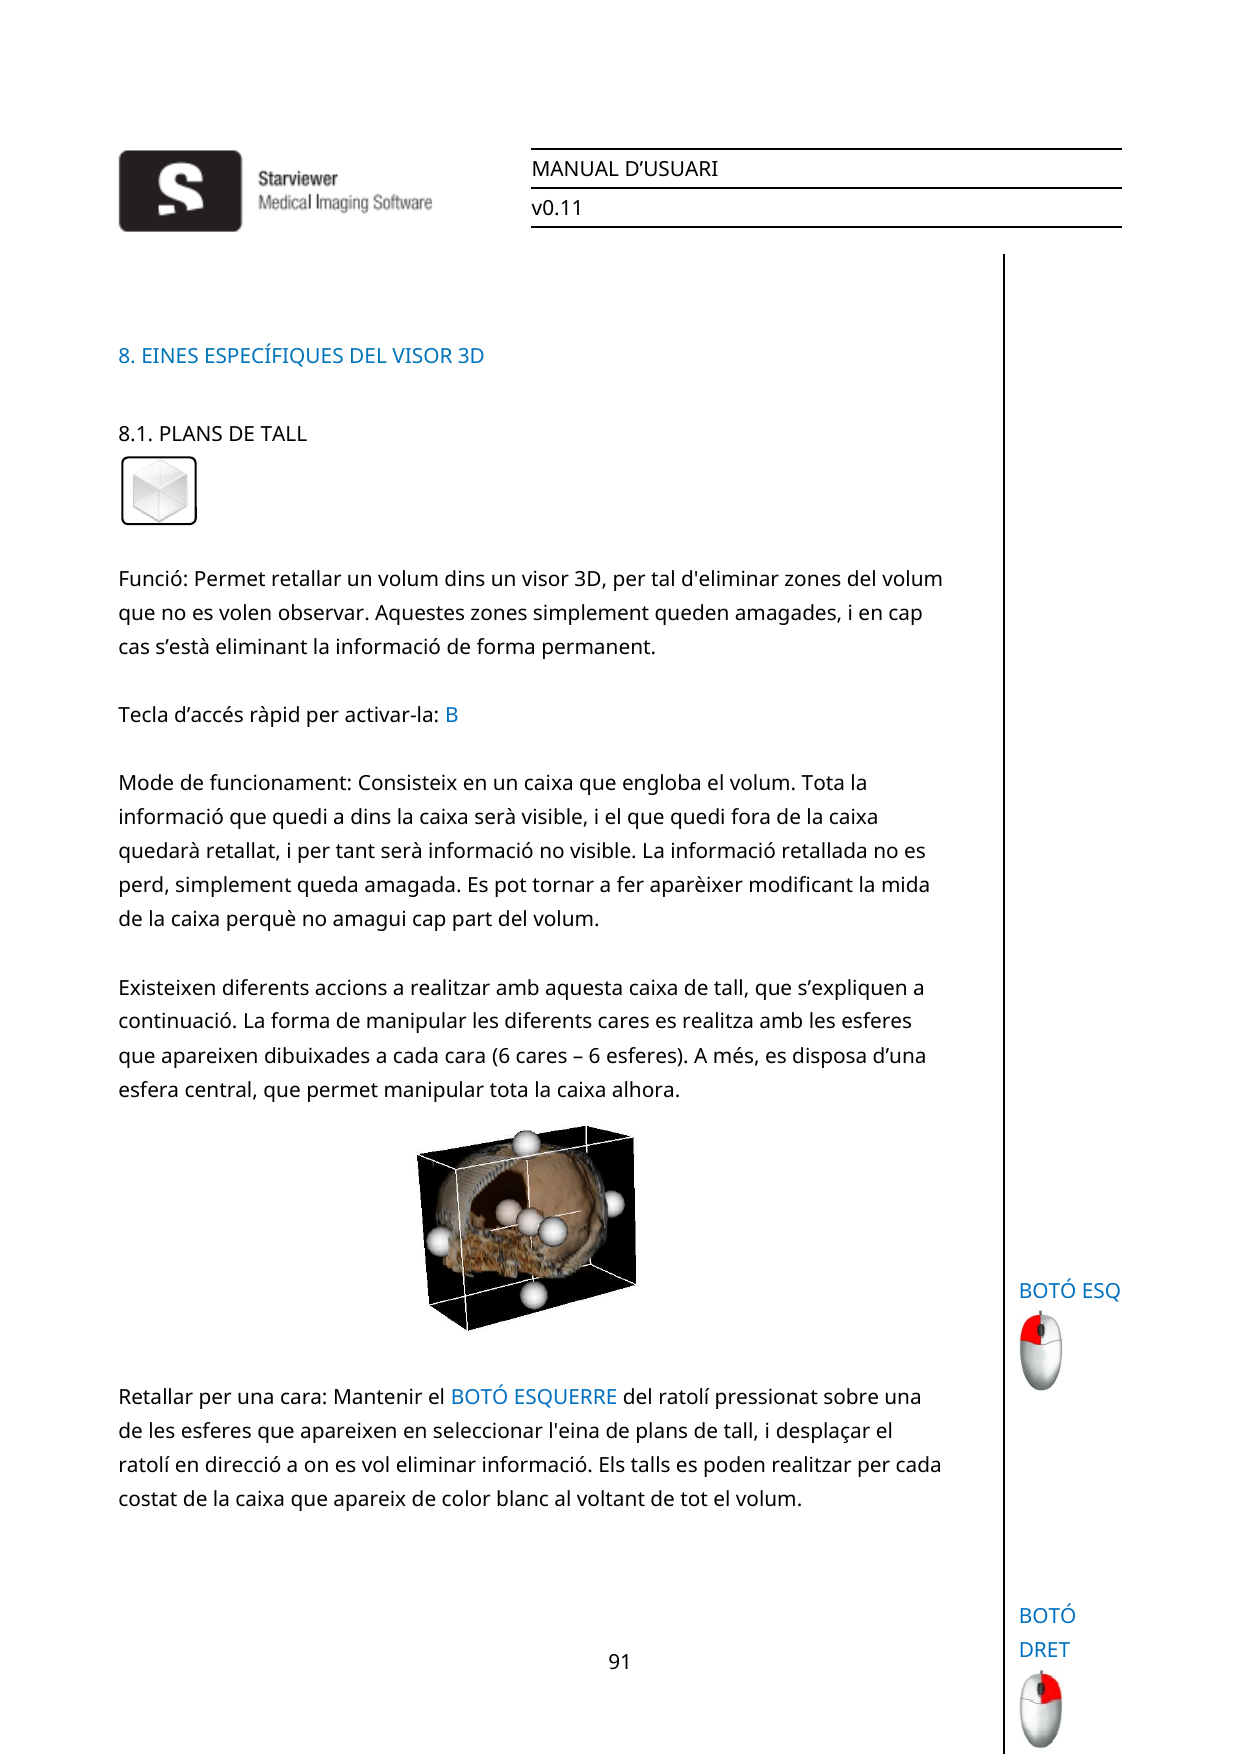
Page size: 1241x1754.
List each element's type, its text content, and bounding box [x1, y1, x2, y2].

text Funció: Permet retallar un volum dins un visor 3D, per tal d'eliminar zones del volum que no es volen observar. Aquestes zones simplement queden amagades, i en cap cas s’està eliminant la informació de forma permanent. [118, 564, 1003, 660]
picture [399, 1108, 663, 1343]
text Mode de funcionament: Consisteix en un caixa que engloba el volum. Tota la informació que quedi a dins la caixa serà visible, i el que quedi fora de la caixa quedarà retallat, i per tant serà informació no visible. La informació retallada no es perd, simplement queda amagada. Es pot tornar a fer aparèixer modificant la mida de la caixa perquè no amagui cap part del volum. [118, 768, 1003, 933]
text Existeixen diferents accions a realitzar amb aquesta caixa de tall, que s’expliquen a continuació. La forma de manipular les diferents cares es realitza amb les esferes que apareixen dibuixades a cada cara (6 cares – 6 esferes). A més, es disposa d’una esfera central, que permet manipular tota la caixa alhora. [118, 973, 1003, 1103]
subtitle Plans de tall [118, 419, 1003, 448]
subtitle Eines específiques del visor 3D [118, 341, 1003, 370]
text Retallar per una cara: Mantenir el botó esquerre del ratolí pressionat sobre una de les esferes que apareixen en seleccionar l'eina de plans de tall, i desplaçar el ratolí en direcció a on es vol eliminar informació. Els talls es poden realitzar per cada costat de la caixa que apareix de color blanc al voltant de tot el volum. [118, 1382, 1003, 1513]
table_header Botó esq Botó DREt [1005, 254, 1122, 1754]
text Tecla d’accés ràpid per activar-la: B [118, 700, 1003, 728]
picture [1018, 1309, 1063, 1391]
picture [124, 459, 194, 523]
picture [1018, 1669, 1063, 1750]
